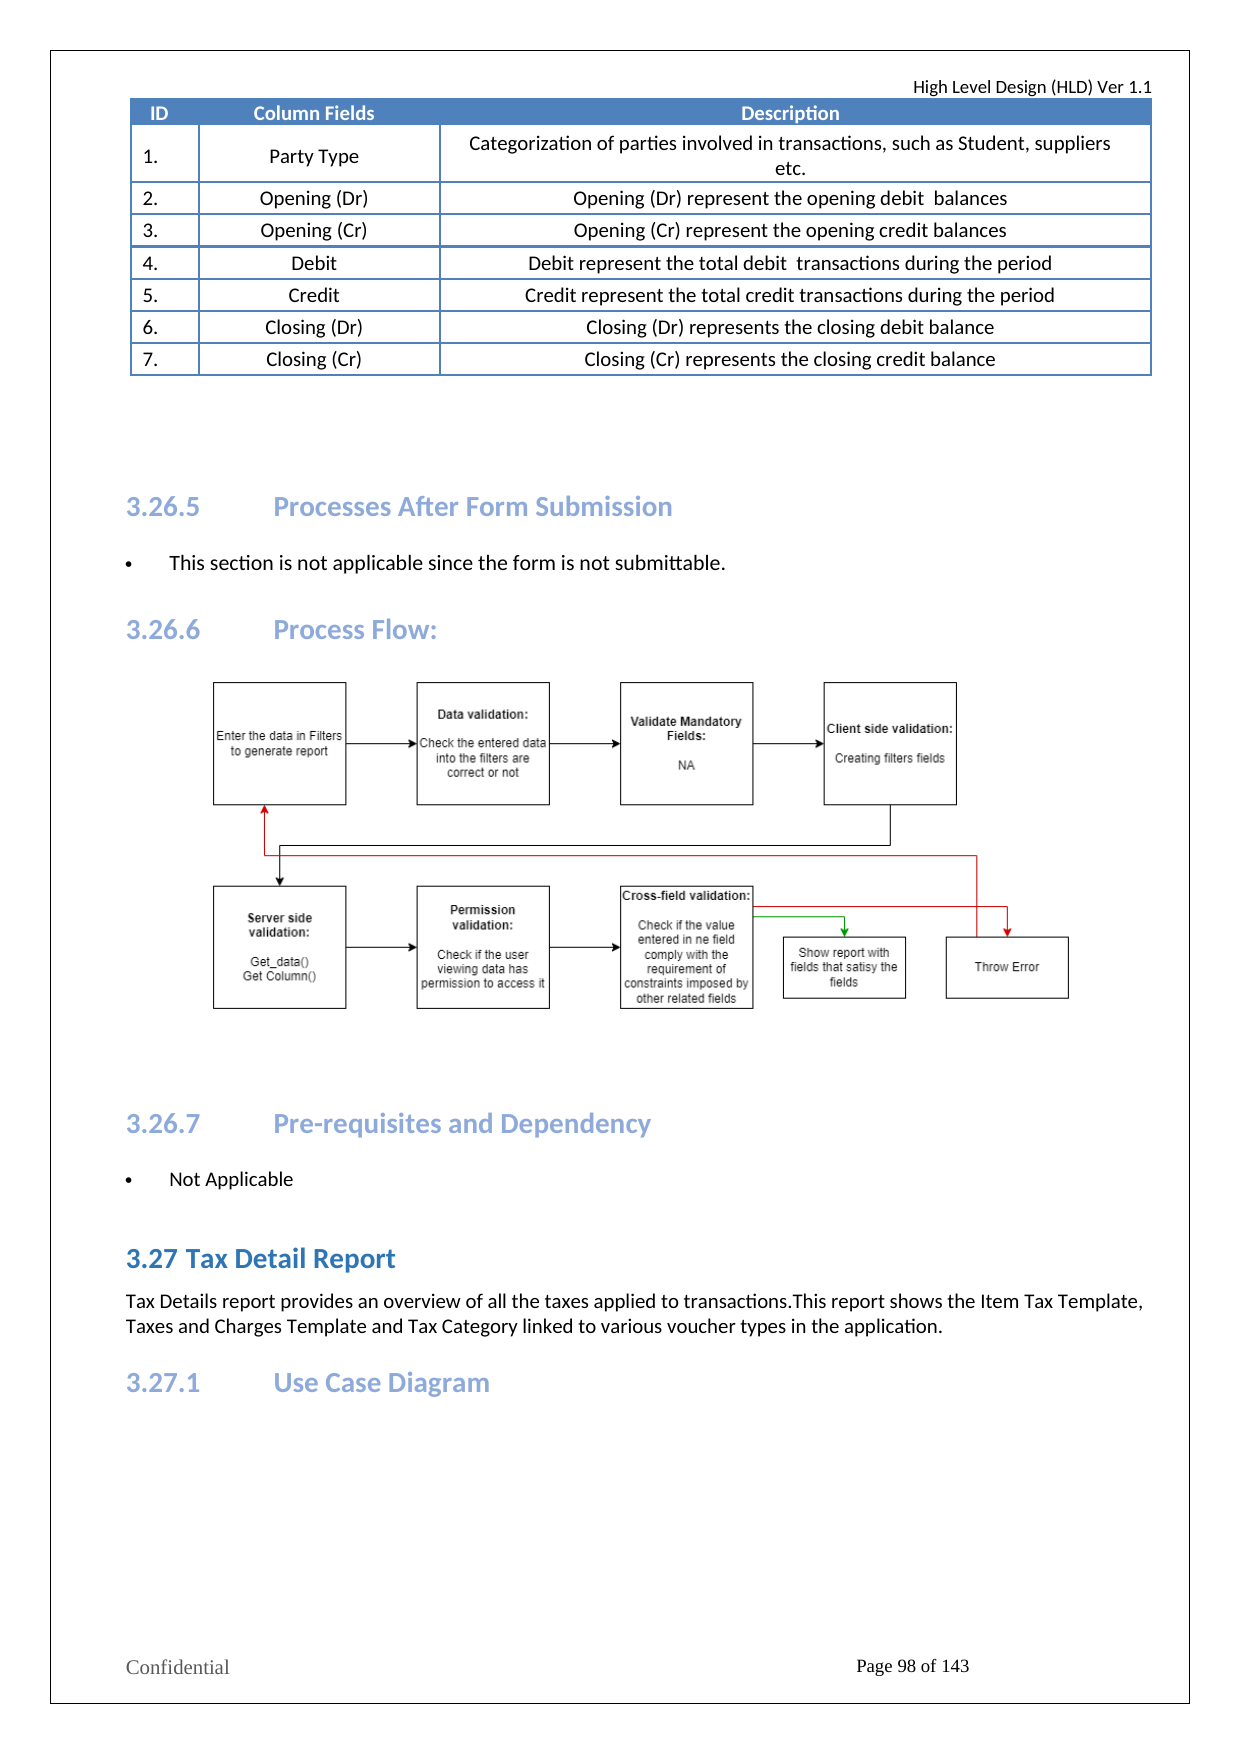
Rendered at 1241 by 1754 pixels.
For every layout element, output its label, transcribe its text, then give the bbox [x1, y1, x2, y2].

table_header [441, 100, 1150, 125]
subtitle Tax Detail Report [126, 1240, 1156, 1275]
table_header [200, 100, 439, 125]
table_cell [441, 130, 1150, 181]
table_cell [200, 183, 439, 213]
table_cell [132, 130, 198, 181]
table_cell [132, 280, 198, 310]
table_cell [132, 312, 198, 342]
subtitle Use Case Diagram [126, 1364, 1156, 1400]
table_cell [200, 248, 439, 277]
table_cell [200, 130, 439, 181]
picture [208, 677, 1073, 1014]
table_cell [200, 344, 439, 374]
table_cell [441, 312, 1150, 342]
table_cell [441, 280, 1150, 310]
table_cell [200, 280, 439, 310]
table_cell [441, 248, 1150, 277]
subtitle Process Flow: [126, 611, 1156, 647]
subtitle Processes After Form Submission [126, 488, 1156, 524]
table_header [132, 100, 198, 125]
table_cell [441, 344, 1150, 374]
list This section is not applicable since the form is not submittable. [126, 549, 1156, 576]
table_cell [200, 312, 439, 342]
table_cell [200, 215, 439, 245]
list Not Applicable [126, 1166, 1156, 1192]
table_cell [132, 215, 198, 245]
text Tax Details report provides an overview of all the taxes applied to transactions.This report shows the Item Tax Template, Taxes and Charges Template and Tax Category linked to various voucher types in the application. [126, 1288, 1156, 1339]
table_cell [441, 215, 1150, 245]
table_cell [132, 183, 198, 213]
subtitle Pre-requisites and Dependency [126, 1105, 1156, 1141]
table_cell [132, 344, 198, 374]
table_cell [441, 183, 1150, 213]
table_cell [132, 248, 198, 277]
